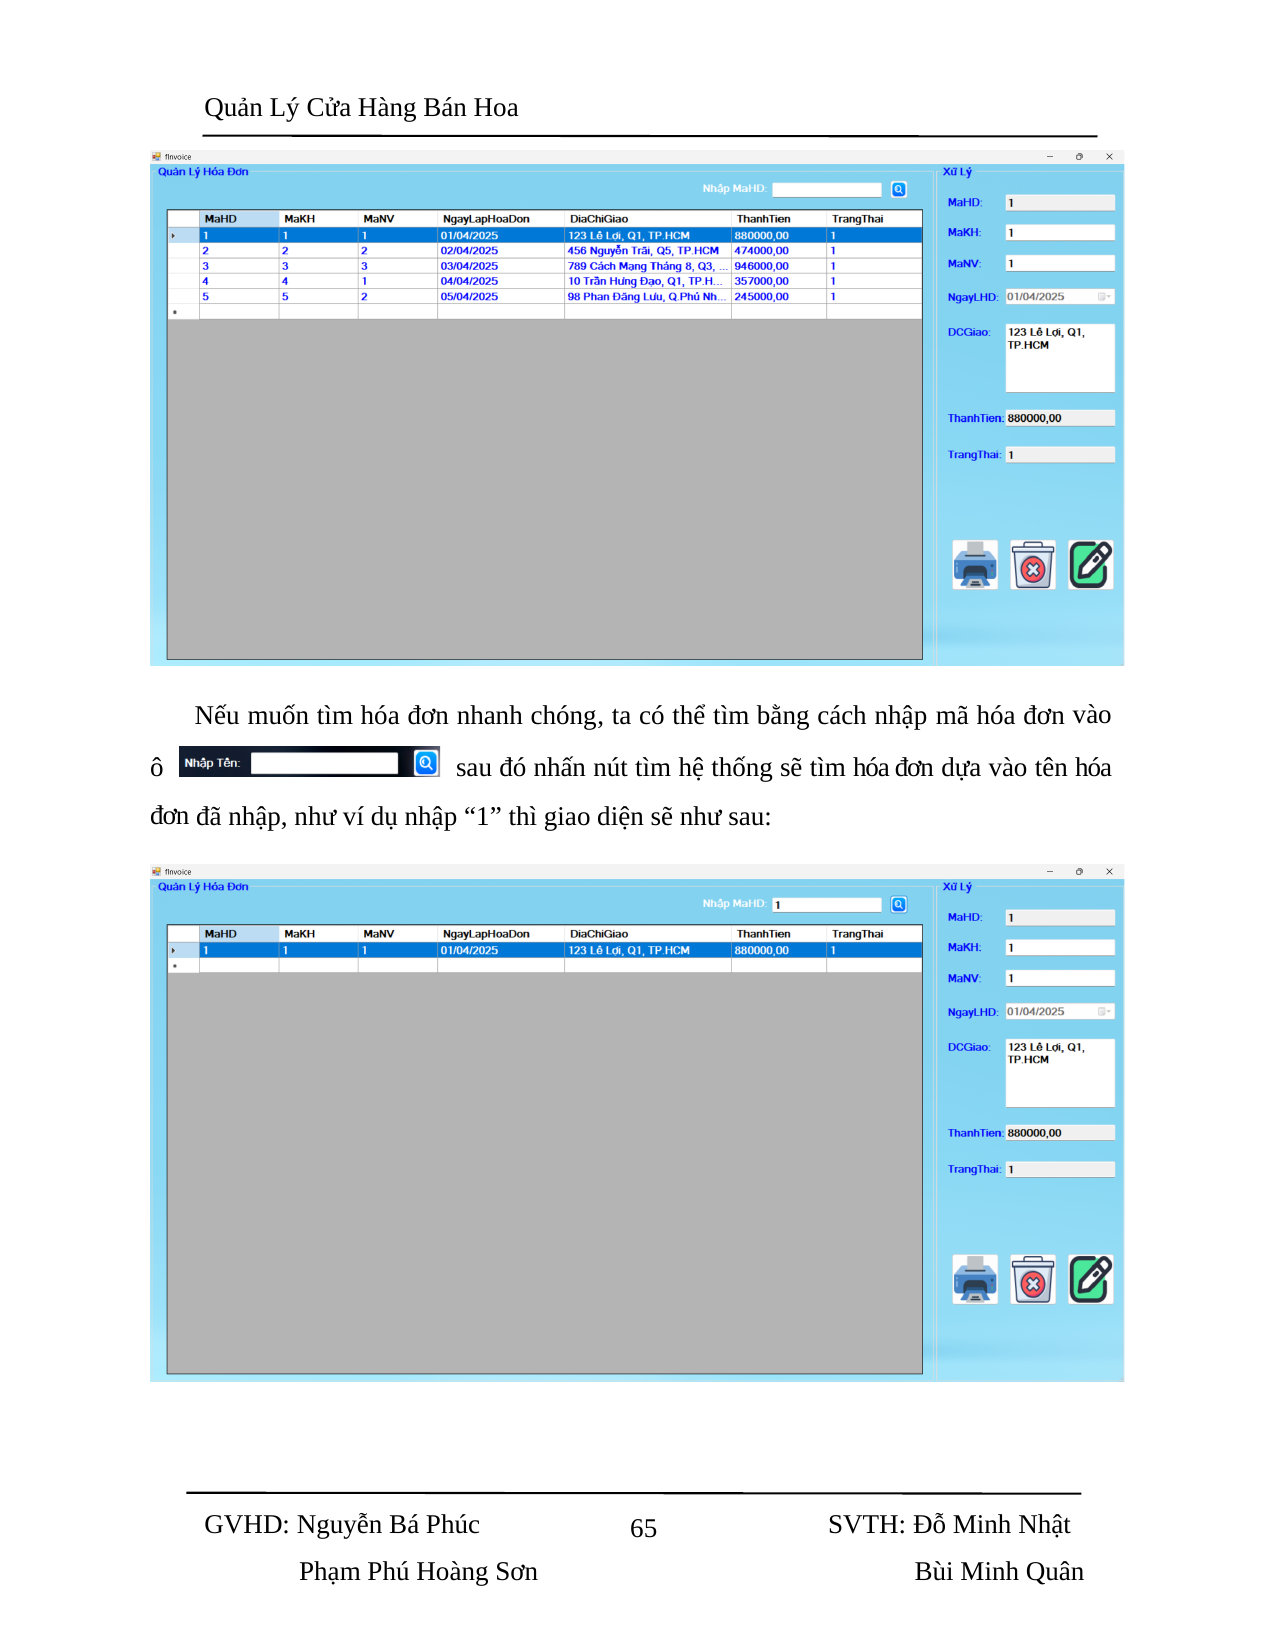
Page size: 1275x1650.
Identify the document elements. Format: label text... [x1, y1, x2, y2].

picture [179, 746, 441, 777]
picture [150, 150, 1125, 666]
text Nếu muốn tìm hóa đơn nhanh chóng, ta có thể tìm bằng cách nhập mã hóa đơn vào ô sau đó nhấn nút tìm hệ thống sẽ tìm hóa đơn dựa vào tên hóa đơn đã nhập, như ví dụ nhập “1” thì giao diện sẽ như sau: [150, 698, 1112, 831]
picture [150, 864, 1125, 1382]
